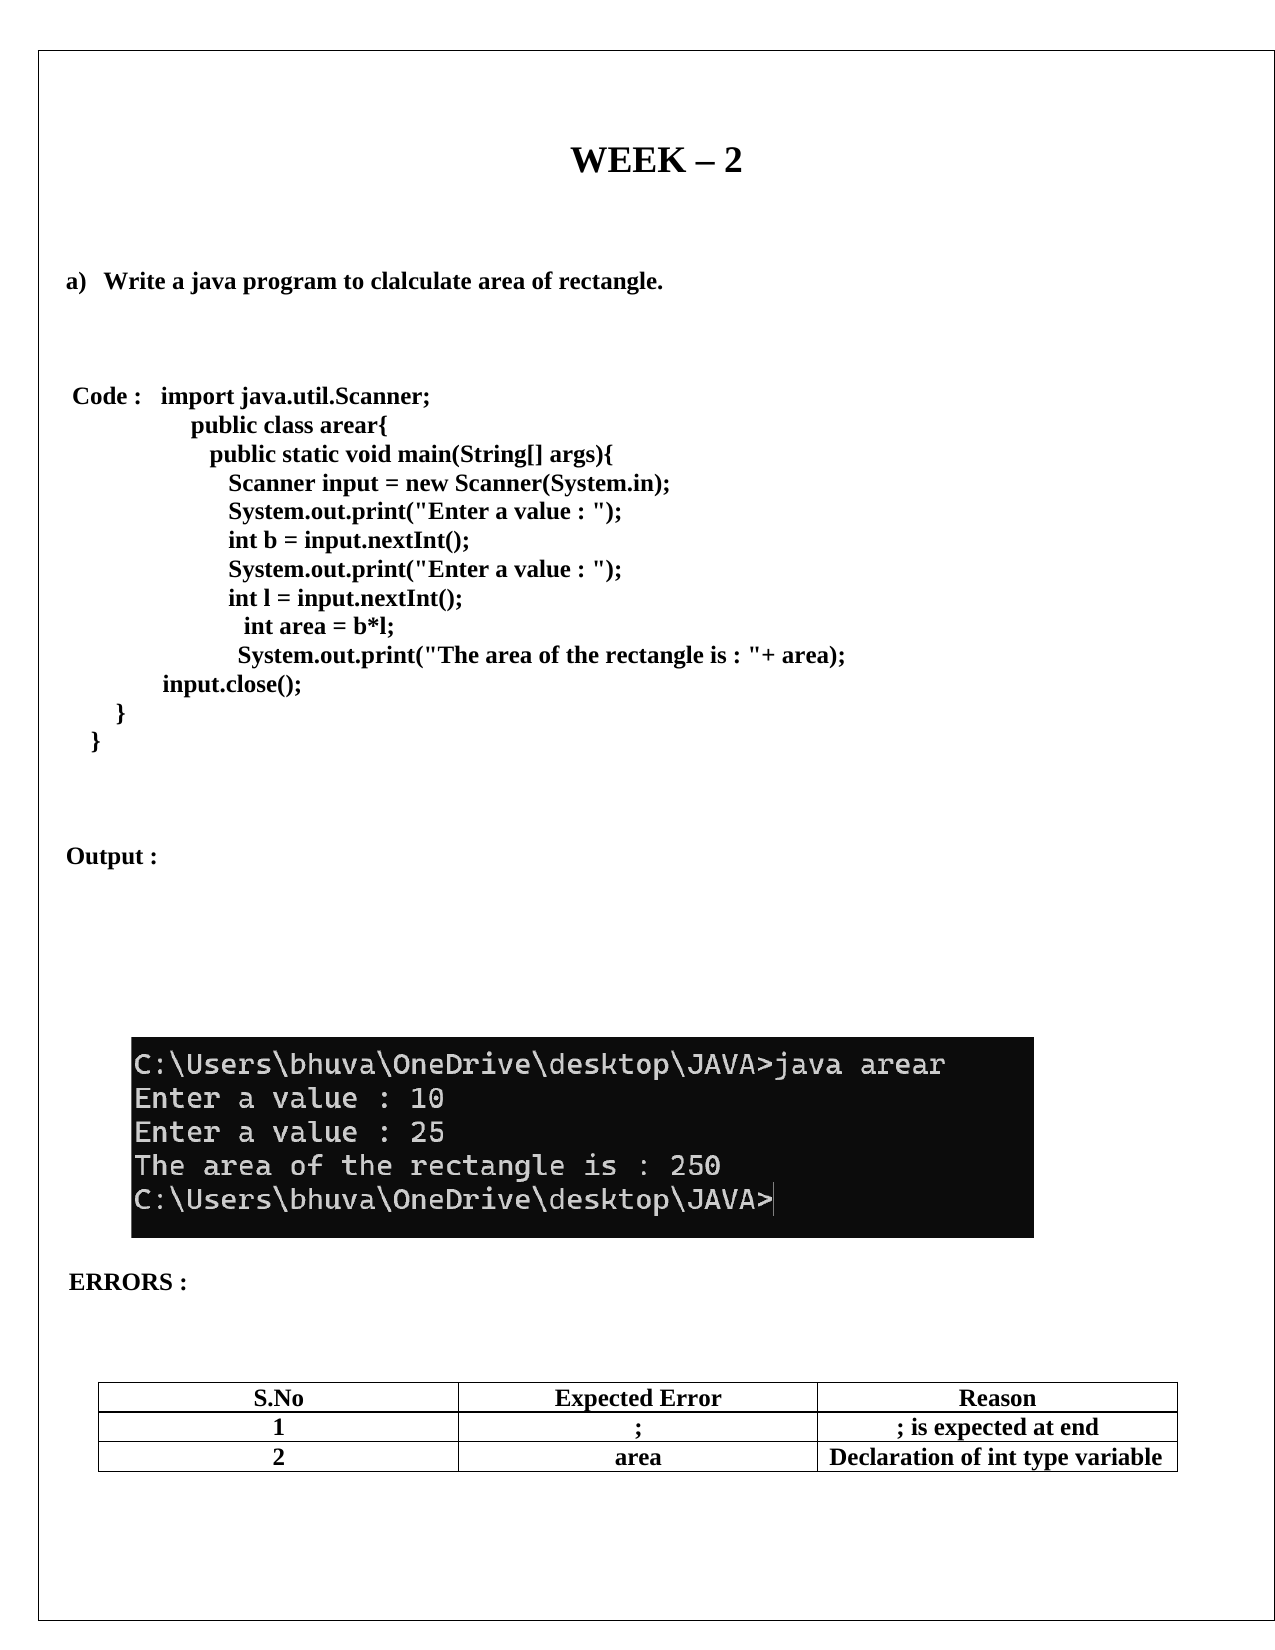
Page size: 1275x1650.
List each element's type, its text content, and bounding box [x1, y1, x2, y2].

picture [131, 1037, 1034, 1238]
text Code : import java.util.Scanner; [66, 381, 1274, 410]
text Scanner input = new Scanner(System.in); [66, 468, 1274, 496]
text int b = input.nextInt(); [66, 525, 1274, 554]
text WEEK – 2 [39, 137, 1274, 180]
text input.close(); [66, 669, 1274, 698]
table_cell ; [459, 1413, 817, 1441]
table_header Reason [818, 1383, 1177, 1411]
table_cell Declaration of int type variable [818, 1442, 1177, 1471]
text } [66, 726, 1274, 755]
text public class arear{ [66, 410, 1274, 439]
table_cell 1 [99, 1413, 458, 1441]
text int area = b*l; [66, 611, 1274, 640]
table_cell ; is expected at end [818, 1413, 1177, 1441]
text public static void main(String[] args){ [66, 439, 1274, 468]
table_cell area [459, 1442, 817, 1471]
text System.out.print("The area of the rectangle is : "+ area); [66, 640, 1274, 669]
text } [66, 698, 1274, 726]
text Output : [66, 841, 1274, 870]
list Write a java program to clalculate area of rectangle. [66, 266, 1274, 295]
text ERRORS : [39, 1267, 1274, 1295]
text System.out.print("Enter a value : "); [66, 554, 1274, 583]
table_header S.No [99, 1383, 458, 1411]
text int l = input.nextInt(); [66, 583, 1274, 611]
table_cell 2 [99, 1442, 458, 1471]
table_header Expected Error [459, 1383, 817, 1411]
text System.out.print("Enter a value : "); [66, 496, 1274, 525]
